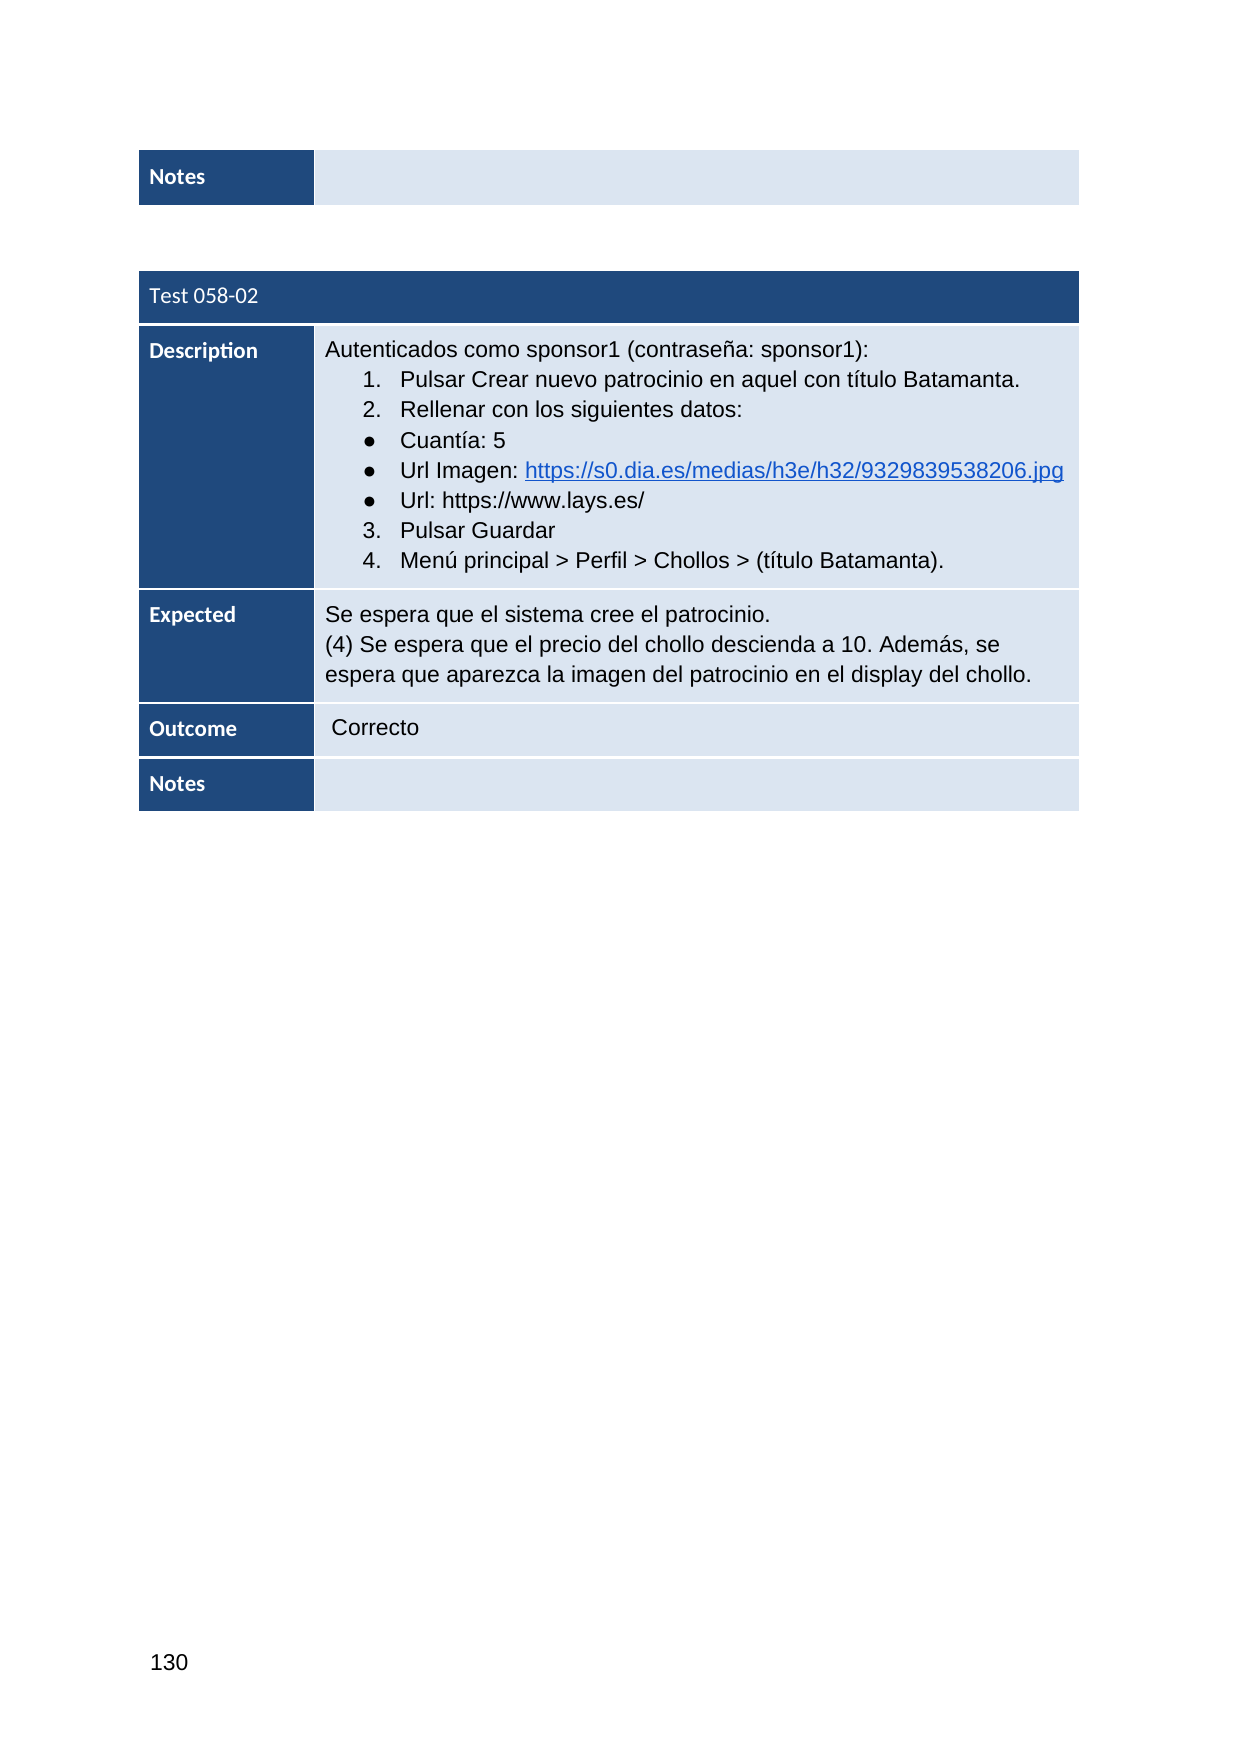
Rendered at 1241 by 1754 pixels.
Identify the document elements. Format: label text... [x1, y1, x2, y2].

table_cell [315, 150, 1079, 205]
table_cell Description [139, 326, 314, 588]
table_cell Correcto [315, 704, 1079, 756]
table_cell Autenticados como sponsor1 (contraseña: sponsor1): Pulsar Crear nuevo patrocinio en aquel con título Batamanta. Rellenar con los siguientes datos: Cuantía: 5 Url Imagen: https://s0.dia.es/medias/h3e/h32/9329839538206.jpg Url: https://www.lays.es/ Pulsar Guardar Menú principal > Perfil > Chollos > (título Batamanta). [315, 326, 1079, 588]
table_cell Se espera que el sistema cree el patrocinio. (4) Se espera que el precio del chollo descienda a 10. Además, se espera que aparezca la imagen del patrocinio en el display del chollo. [315, 590, 1079, 702]
table_cell [315, 759, 1079, 811]
table_cell Notes [139, 150, 314, 205]
table_cell Outcome [139, 704, 314, 756]
table_header Test 058-02 [139, 271, 1079, 323]
table_cell Notes [139, 759, 314, 811]
table_cell Expected [139, 590, 314, 702]
